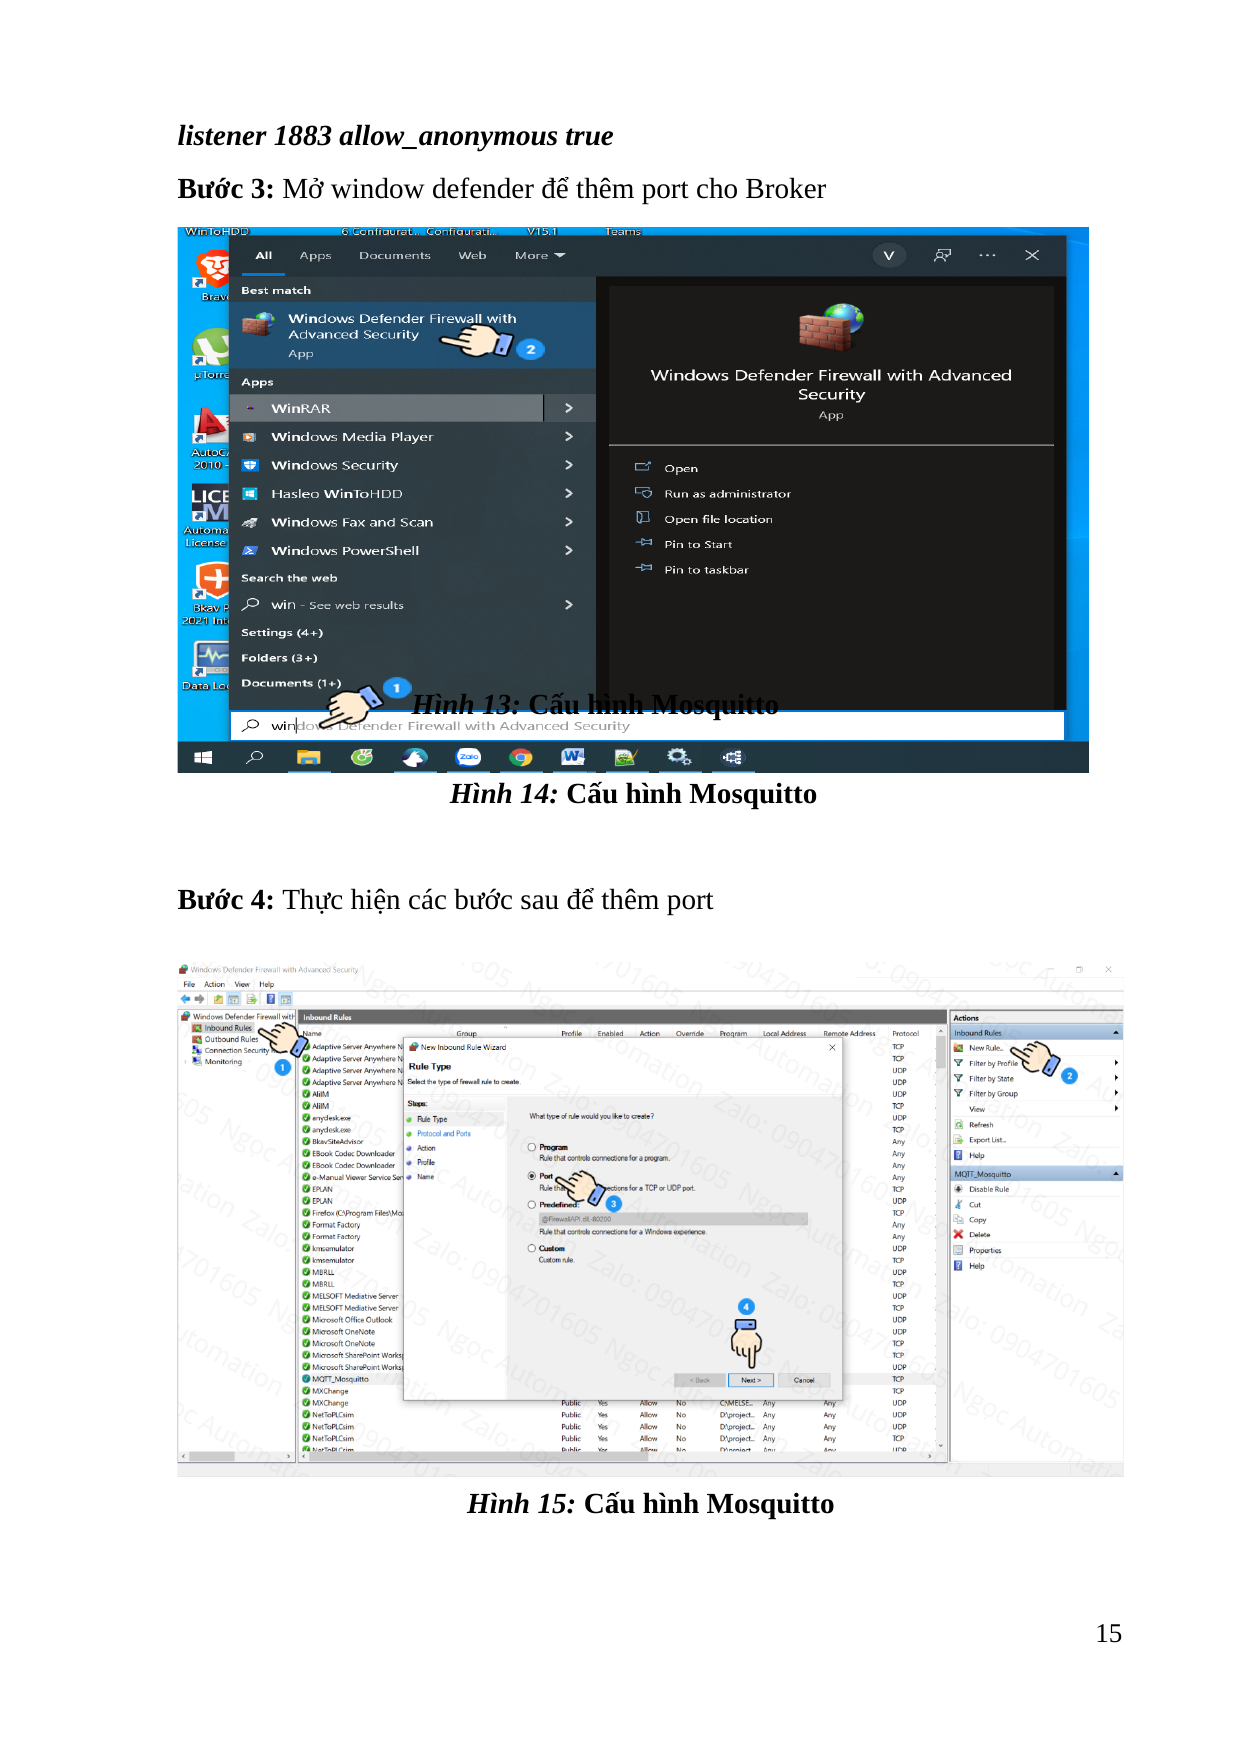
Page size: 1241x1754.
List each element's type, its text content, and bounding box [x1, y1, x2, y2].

text Bước 4: Thực hiện các bước sau để thêm port [177, 882, 1122, 915]
picture [177, 227, 1089, 773]
text Bước 3: Mở window defender để thêm port cho Broker [177, 171, 1122, 204]
text listener 1883 allow_anonymous true [177, 118, 1122, 152]
picture [177, 962, 1124, 1477]
picture [206, 607, 217, 611]
